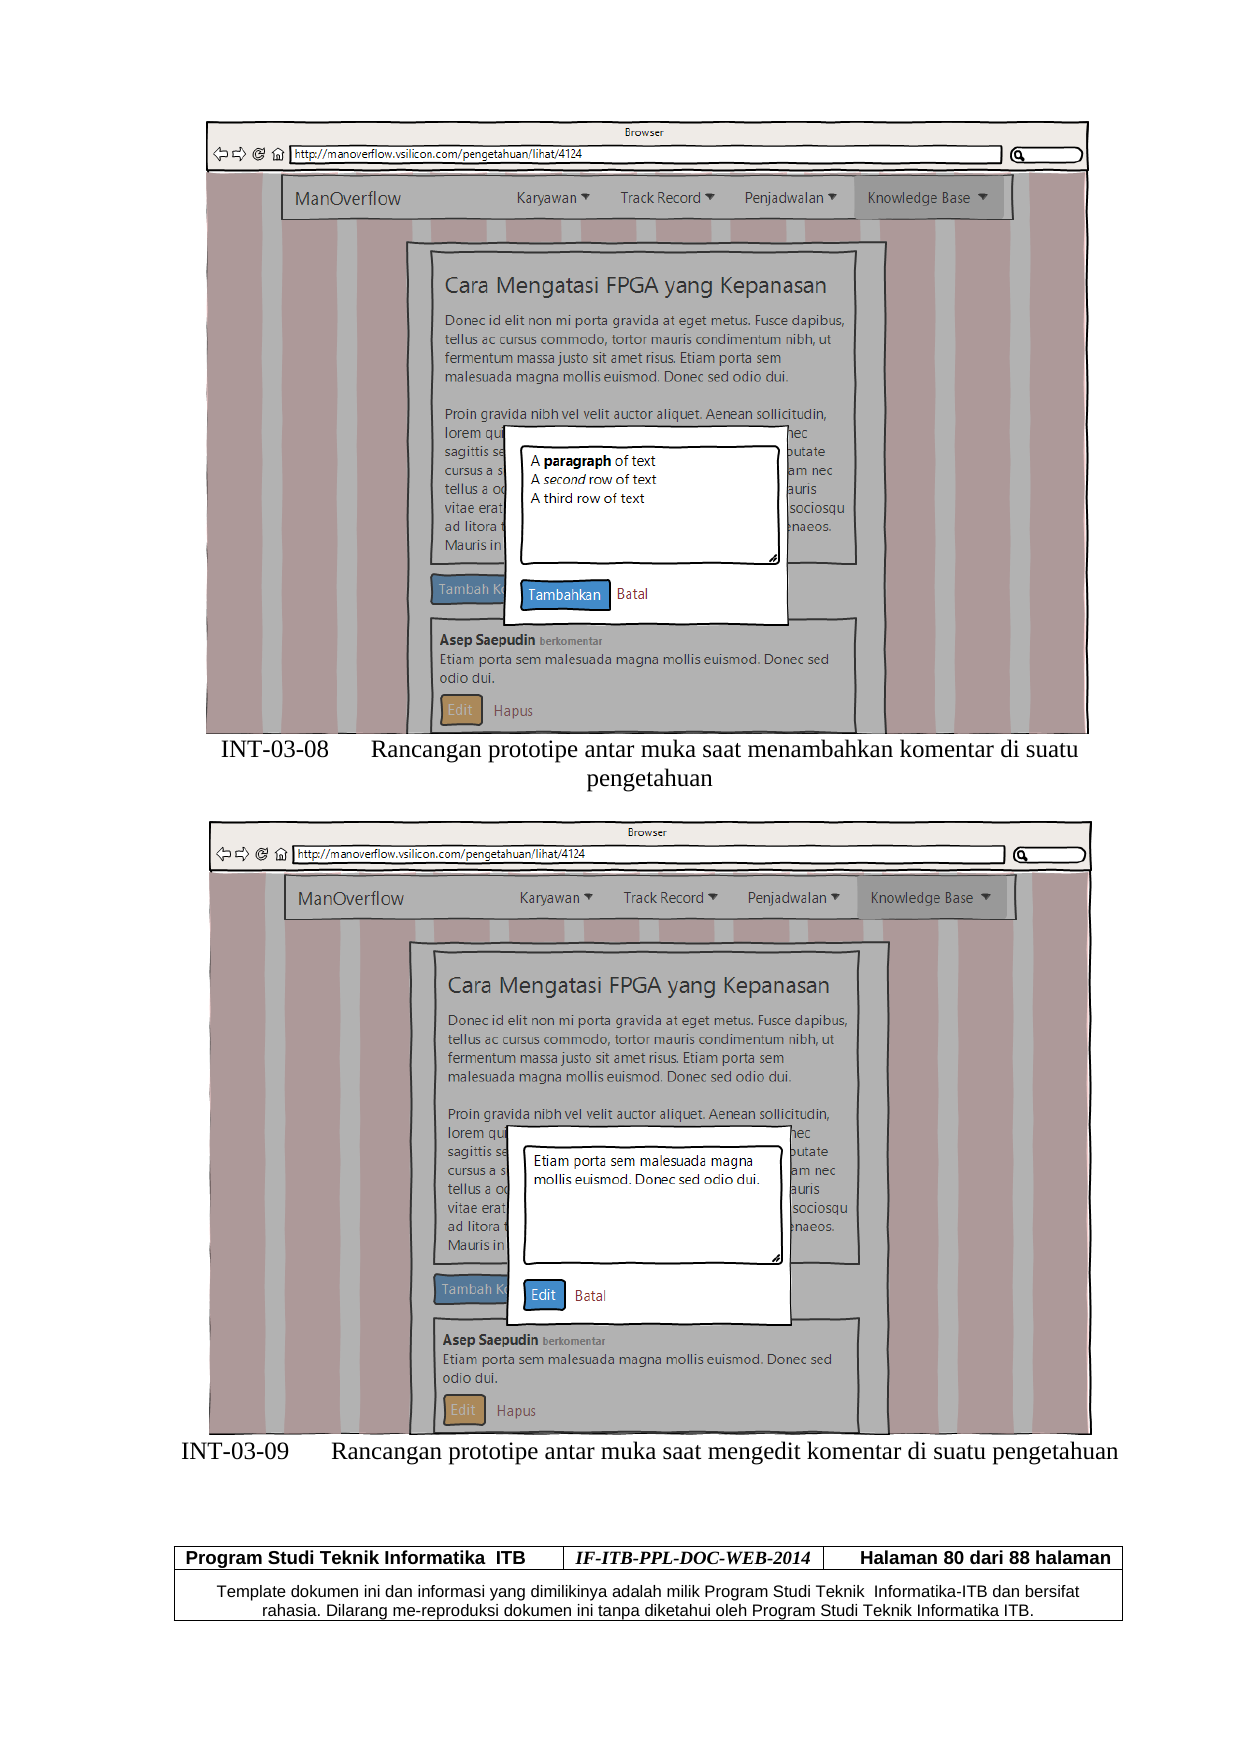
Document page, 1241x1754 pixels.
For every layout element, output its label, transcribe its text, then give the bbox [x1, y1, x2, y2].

picture [203, 118, 1090, 734]
picture [206, 820, 1093, 1437]
text INT-03-09 Rancangan prototipe antar muka saat mengedit komentar di suatu pengetahuan [177, 1436, 1122, 1465]
